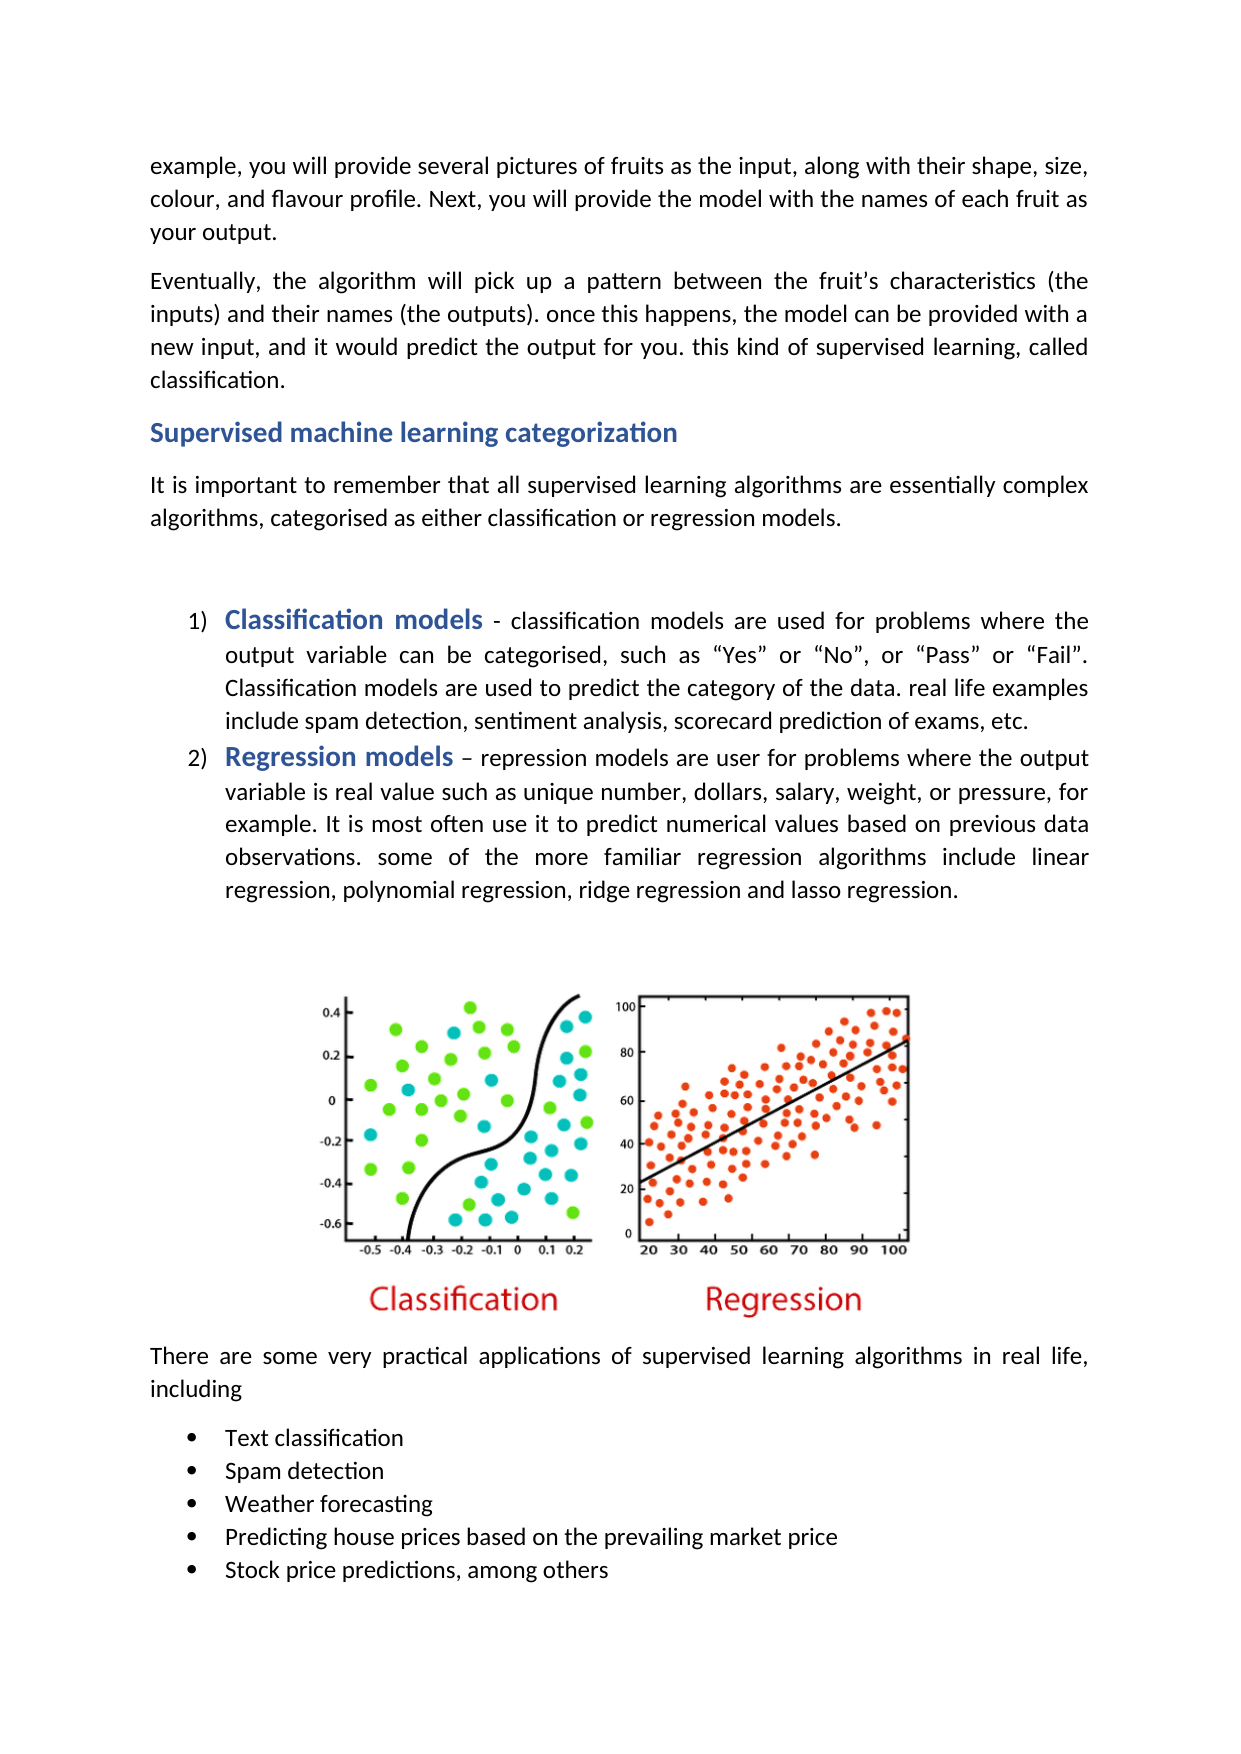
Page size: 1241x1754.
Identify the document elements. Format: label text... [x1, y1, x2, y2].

text There are some very practical applications of supervised learning algorithms in real life, including [150, 1340, 1090, 1403]
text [150, 150, 1090, 246]
text It is important to remember that all supervised learning algorithms are essentially complex algorithms, categorised as either classification or regression models. [150, 469, 1090, 532]
list Text classification [187, 1422, 1090, 1453]
list Spam detection [187, 1455, 1090, 1486]
text Eventually, the algorithm will pick up a pattern between the fruit’s characteristics (the inputs) and their names (the outputs). once this happens, the model can be provided with a new input, and it would predict the output for you. this kind of supervised learning, called classification. [150, 265, 1090, 395]
picture [312, 973, 929, 1321]
list Stock price predictions, among others [187, 1554, 1090, 1584]
list Classification models - classification models are used for problems where the output variable can be categorised, such as “Yes” or “No”, or “Pass” or “Fail”. Classification models are used to predict the category of the data. real life examples include spam detection, sentiment analysis, scorecard prediction of exams, etc. [187, 601, 1090, 735]
text Supervised machine learning categorization [150, 414, 1090, 449]
list Predicting house prices based on the prevailing market price [187, 1521, 1090, 1552]
list Weather forecasting [187, 1488, 1090, 1519]
list Regression models – repression models are user for problems where the output variable is real value such as unique number, dollars, salary, weight, or pressure, for example. It is most often use it to predict numerical values based on previous data observations. some of the more familiar regression algorithms include linear regression, polynomial regression, ridge regression and lasso regression. [187, 738, 1090, 905]
